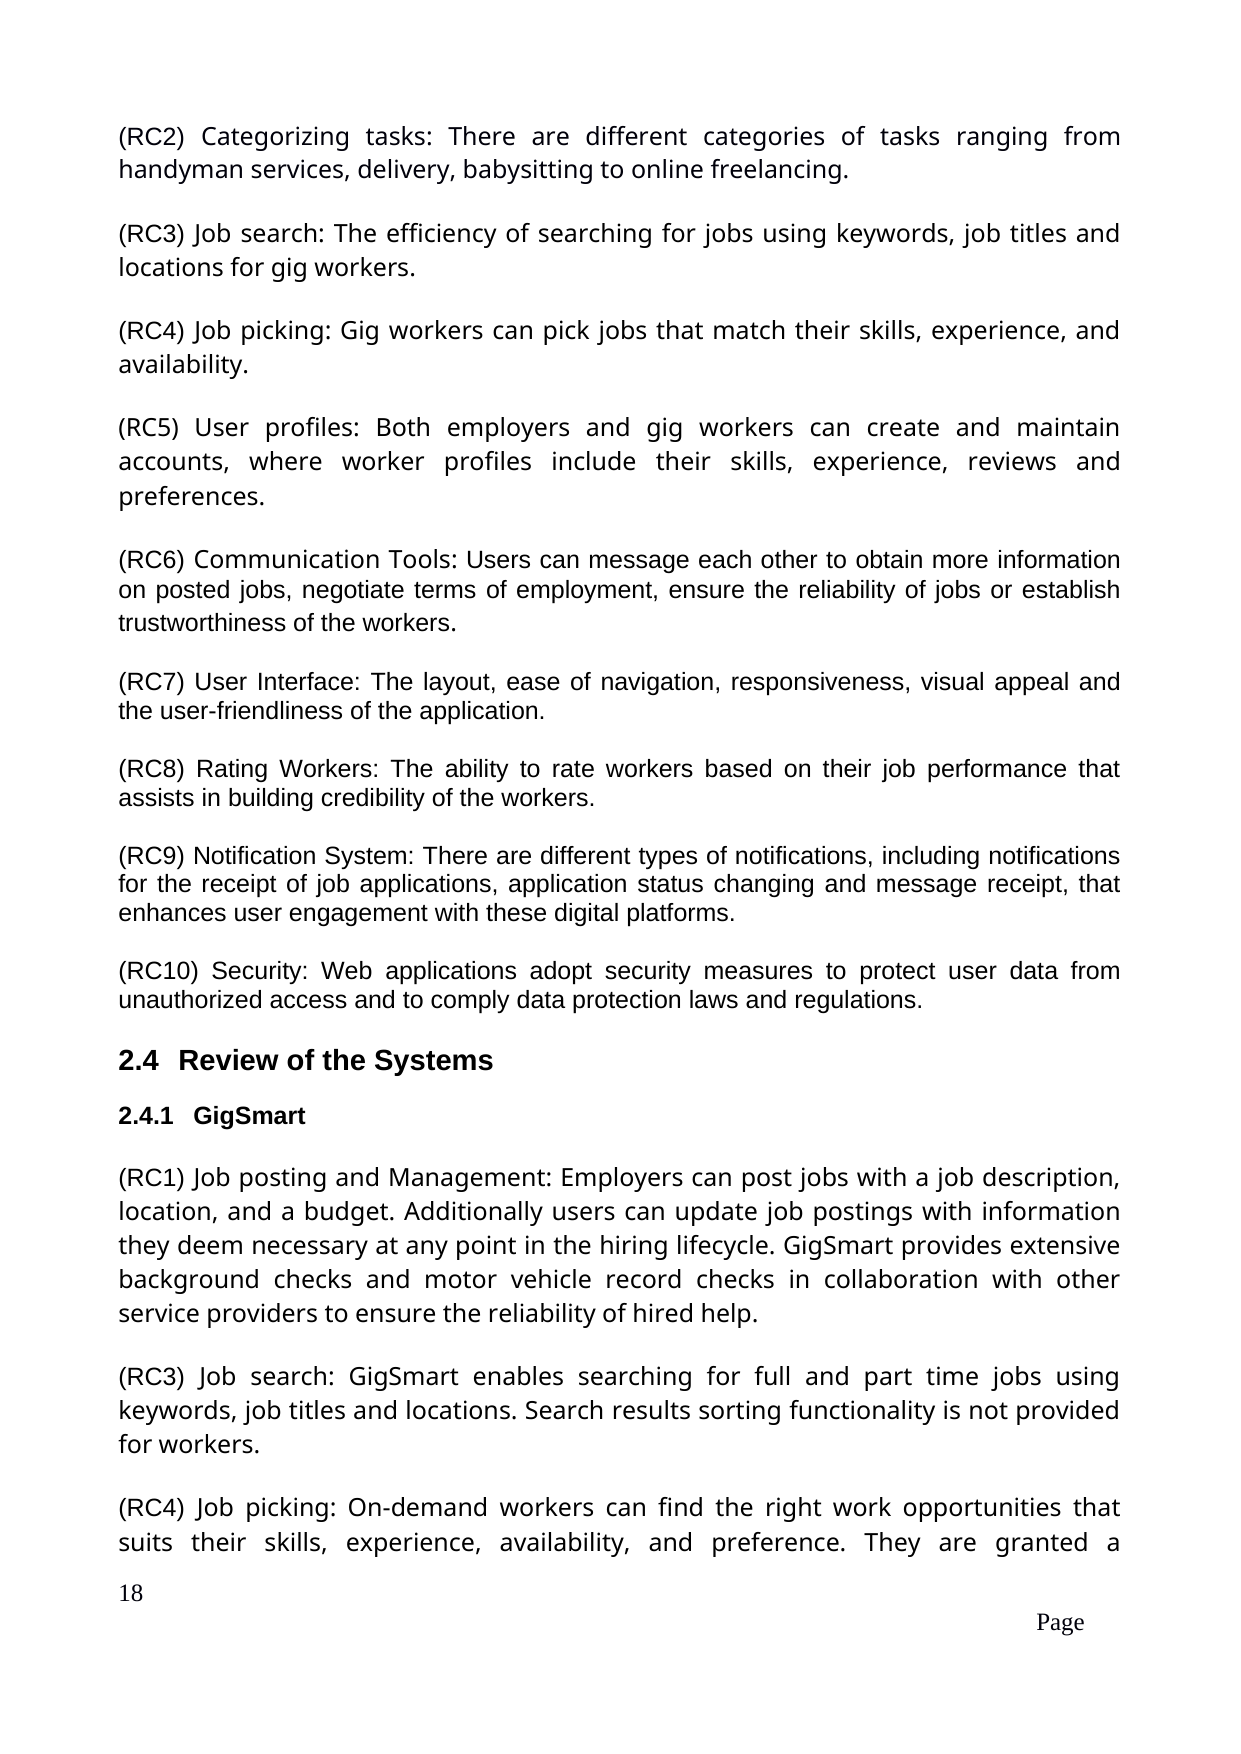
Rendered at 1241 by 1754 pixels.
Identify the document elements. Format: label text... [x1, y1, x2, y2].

text (RC2) Categorizing tasks: There are different categories of tasks ranging from handyman services, delivery, babysitting to online freelancing. [118, 118, 1122, 186]
subtitle GigSmart [118, 1101, 1122, 1130]
subtitle Review of the Systems [118, 1043, 1122, 1076]
text (RC4) Job picking: Gig workers can pick jobs that match their skills, experience, and availability. [118, 313, 1122, 381]
text (RC10) Security: Web applications adopt security measures to protect user data from unauthorized access and to comply data protection laws and regulations. [118, 956, 1122, 1014]
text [118, 1490, 1122, 1558]
text (RC9) Notification System: There are different types of notifications, including notifications for the receipt of job applications, application status changing and message receipt, that enhances user engagement with these digital platforms. [118, 841, 1122, 927]
text (RC8) Rating Workers: The ability to rate workers based on their job performance that assists in building credibility of the workers. [118, 754, 1122, 812]
text (RC3) Job search: GigSmart enables searching for full and part time jobs using keywords, job titles and locations. Search results sorting functionality is not provided for workers. [118, 1359, 1122, 1461]
text (RC1) Job posting and Management: Employers can post jobs with a job description, location, and a budget. Additionally users can update job postings with information they deem necessary at any point in the hiring lifecycle. GigSmart provides extensive background checks and motor vehicle record checks in collaboration with other service providers to ensure the reliability of hired help. [118, 1159, 1122, 1329]
text (RC6) Communication Tools: Users can message each other to obtain more information on posted jobs, negotiate terms of employment, ensure the reliability of jobs or establish trustworthiness of the workers. [118, 541, 1122, 638]
text (RC3) Job search: The efficiency of searching for jobs using keywords, job titles and locations for gig workers. [118, 215, 1122, 283]
text (RC5) User profiles: Both employers and gig workers can create and maintain accounts, where worker profiles include their skills, experience, reviews and preferences. [118, 410, 1122, 512]
text (RC7) User Interface: The layout, ease of navigation, responsiveness, visual appeal and the user-friendliness of the application. [118, 667, 1122, 725]
